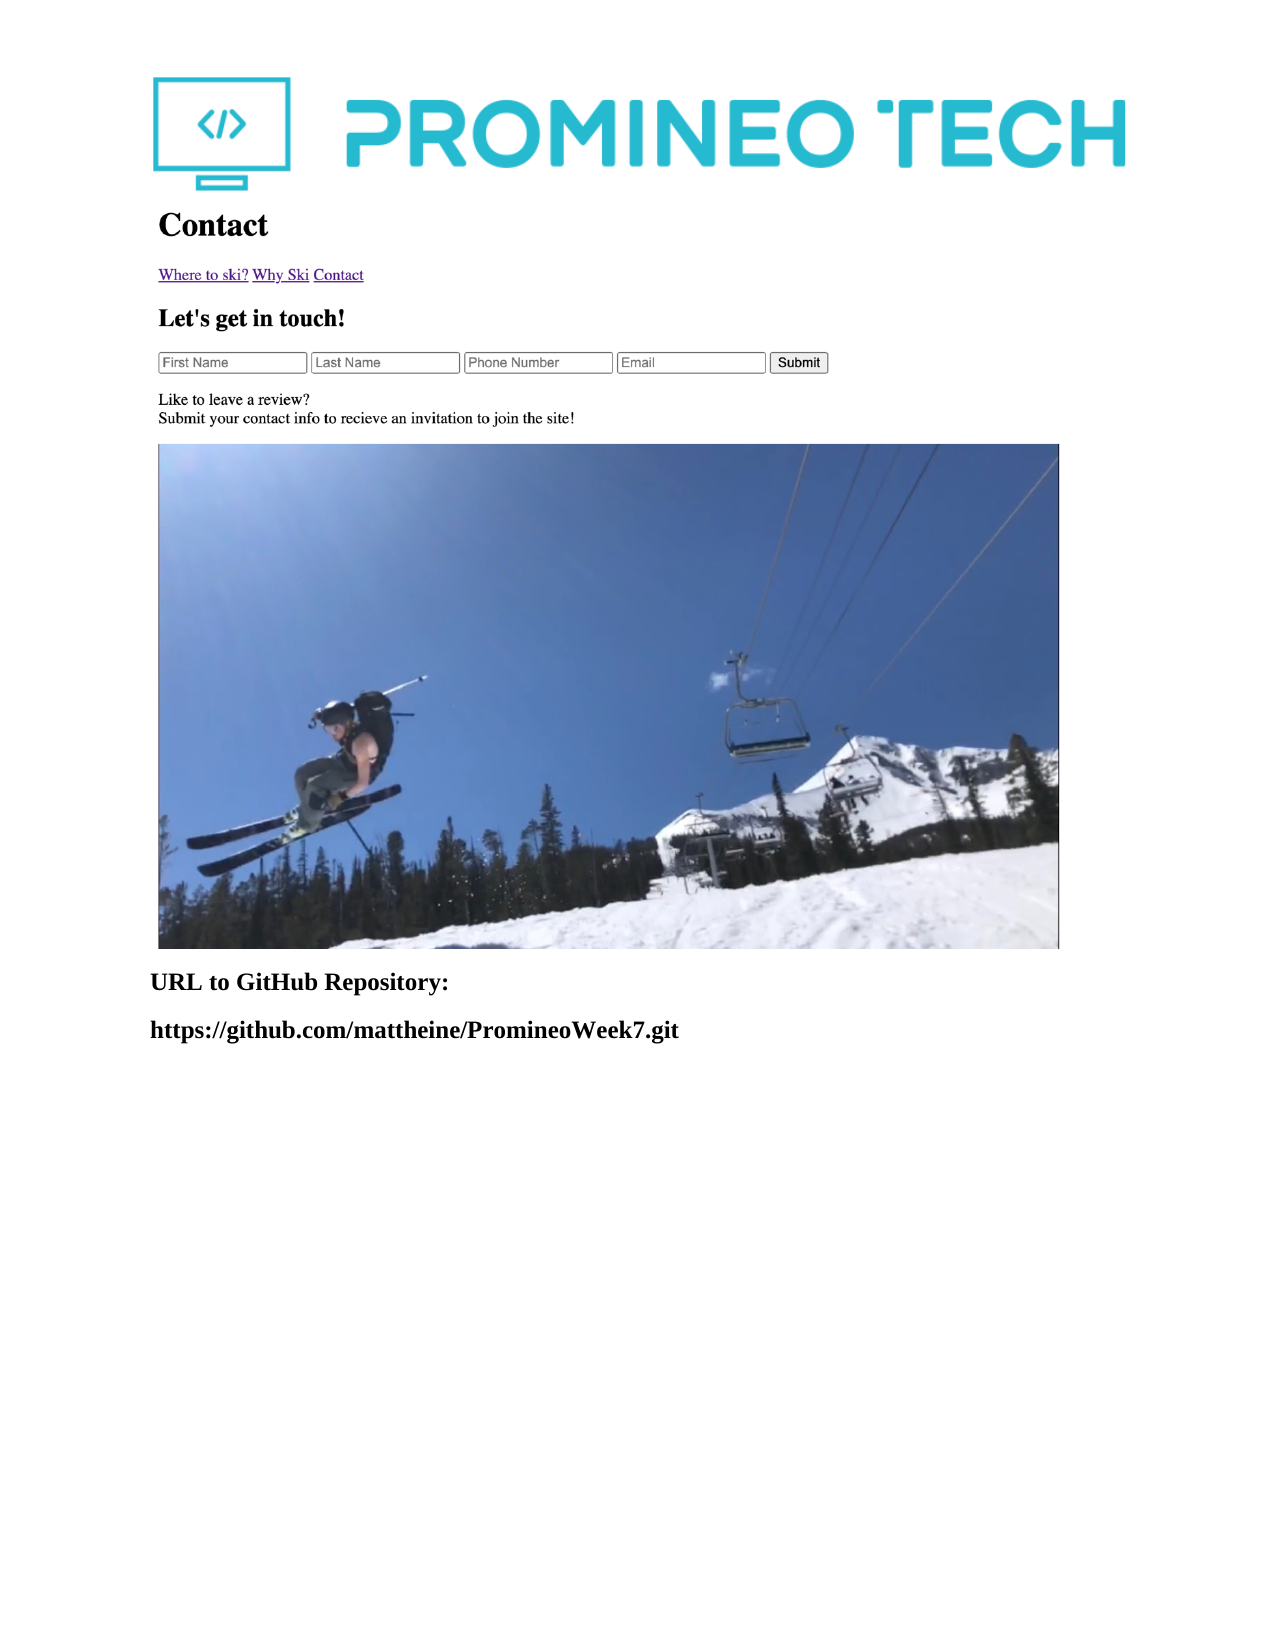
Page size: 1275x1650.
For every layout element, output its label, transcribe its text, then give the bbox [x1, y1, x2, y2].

picture [150, 75, 1125, 949]
text URL to GitHub Repository: [150, 967, 1125, 996]
text https://github.com/mattheine/PromineoWeek7.git [150, 1015, 1125, 1044]
